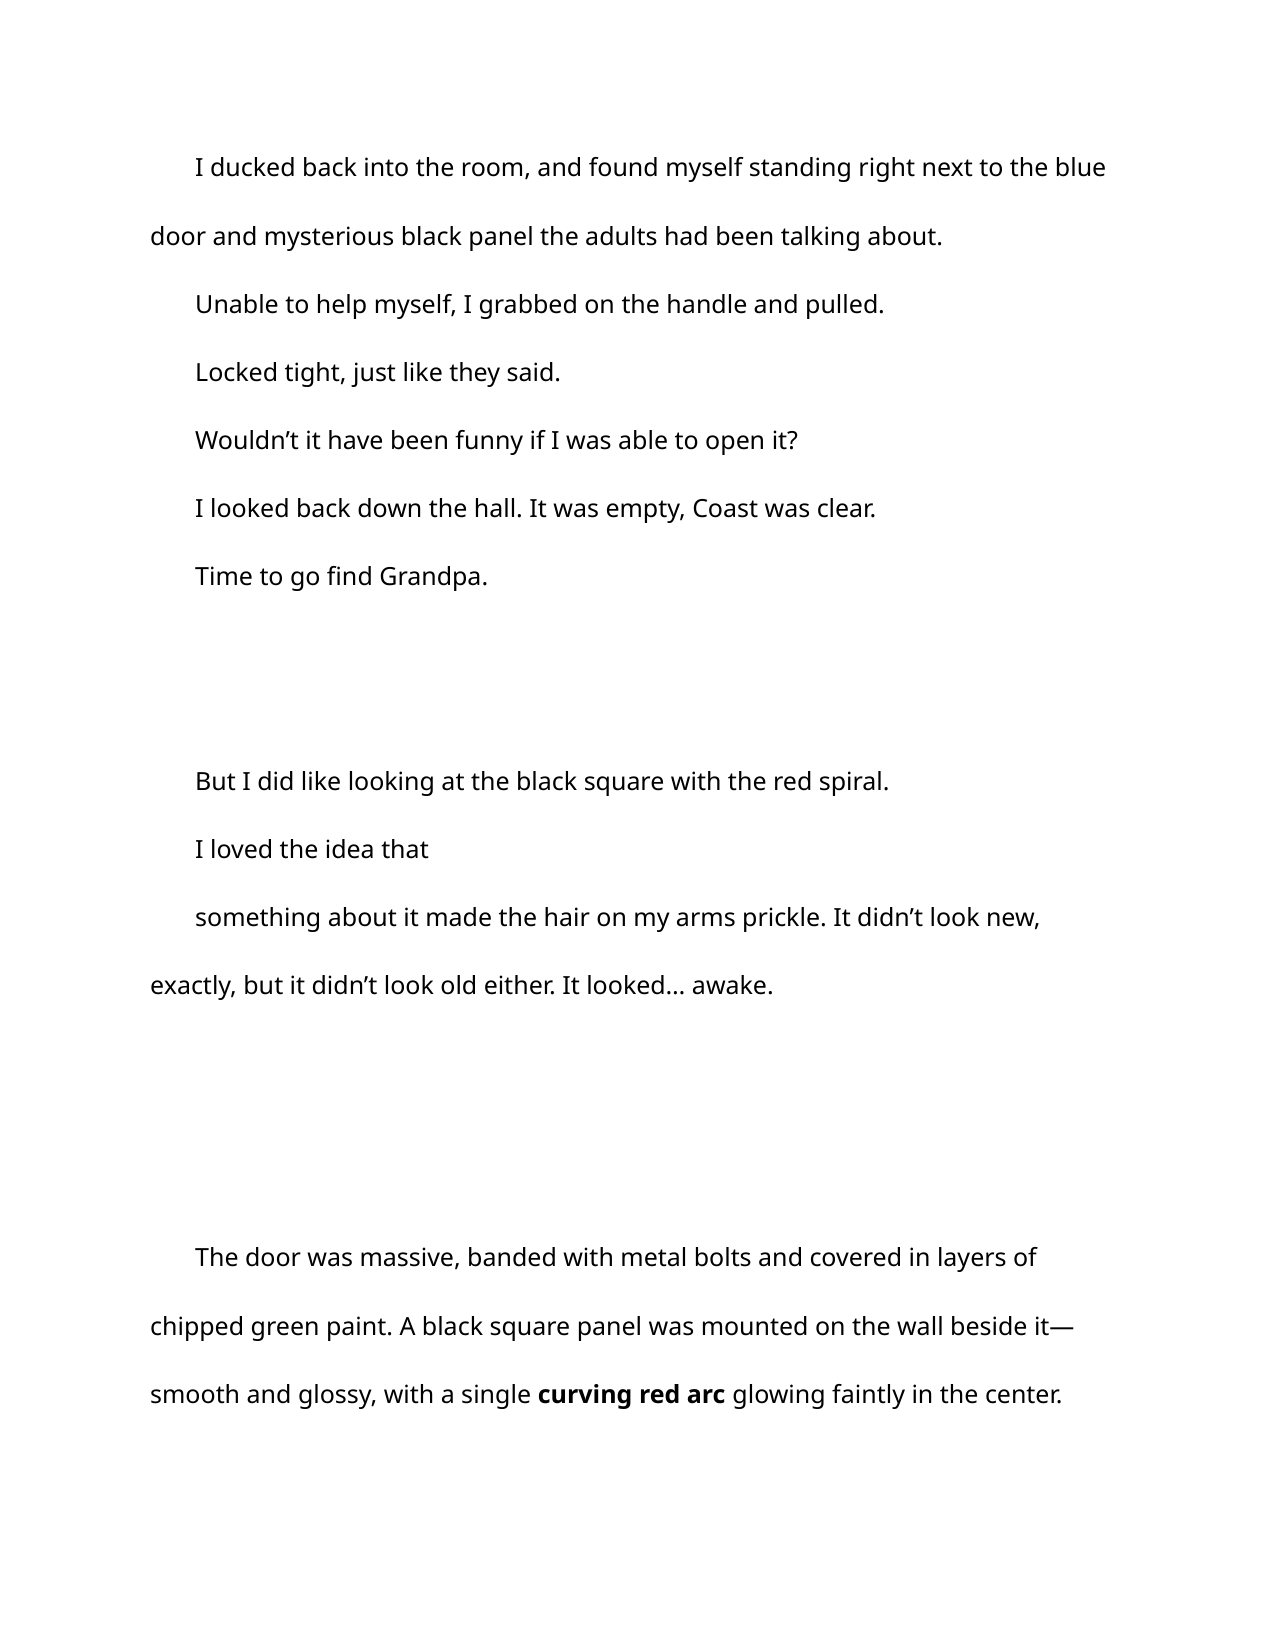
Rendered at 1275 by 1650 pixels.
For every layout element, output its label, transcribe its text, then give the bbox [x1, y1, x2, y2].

text Time to go find Grandpa. [150, 559, 1125, 593]
text Locked tight, just like they said. [150, 354, 1125, 388]
text But I did like looking at the black square with the red spiral. [150, 763, 1125, 797]
text The door was massive, banded with metal bolts and covered in layers of chipped green paint. A black square panel was mounted on the wall beside it—smooth and glossy, with a single curving red arc glowing faintly in the center. [150, 1240, 1125, 1410]
text Unable to help myself, I grabbed on the handle and pulled. [150, 286, 1125, 320]
text I ducked back into the room, and found myself standing right next to the blue door and mysterious black panel the adults had been talking about. [150, 150, 1125, 252]
text I loved the idea that [150, 831, 1125, 865]
text Wouldn’t it have been funny if I was able to open it? [150, 422, 1125, 457]
text something about it made the hair on my arms prickle. It didn’t look new, exactly, but it didn’t look old either. It looked… awake. [150, 899, 1125, 1002]
text I looked back down the hall. It was empty, Coast was clear. [150, 491, 1125, 525]
